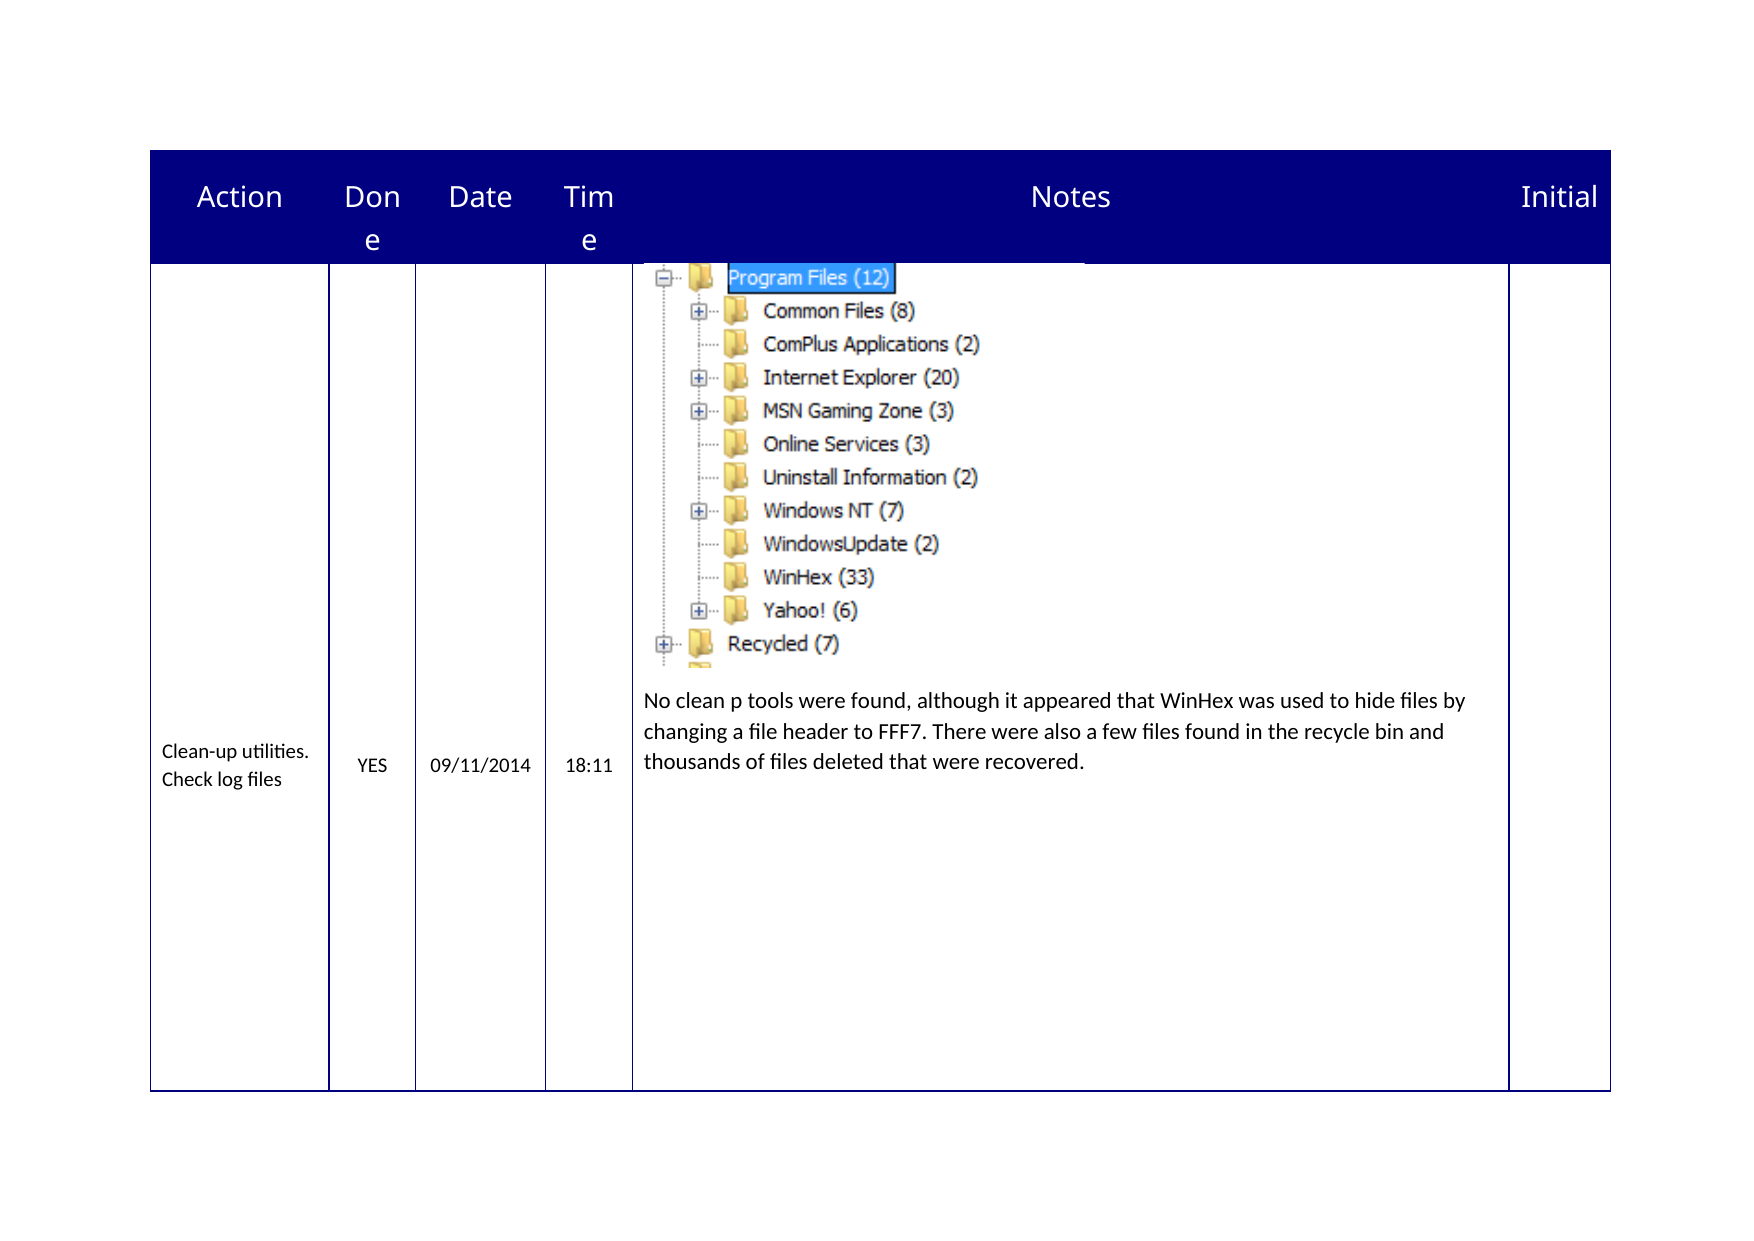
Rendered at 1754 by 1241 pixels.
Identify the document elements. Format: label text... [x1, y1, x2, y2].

picture [643, 263, 1085, 668]
table_header Action [151, 152, 328, 262]
table_cell 18:11 [546, 264, 632, 1090]
table_header Initial [1510, 152, 1610, 262]
table_cell YES [330, 264, 415, 1090]
table_header Done [330, 152, 415, 262]
table_cell 09/11/2014 [416, 264, 545, 1090]
table_header Time [546, 152, 632, 262]
table_cell No clean p tools were found, although it appeared that WinHex was used to hide files by changing a file header to FFF7. There were also a few files found in the recycle bin and thousands of files deleted that were recovered. [633, 264, 1508, 1090]
table_header Date [416, 152, 545, 262]
table_cell Clean-up utilities. Check log files [151, 264, 328, 1090]
table_header Notes [633, 152, 1508, 262]
table_cell [1510, 264, 1610, 1090]
